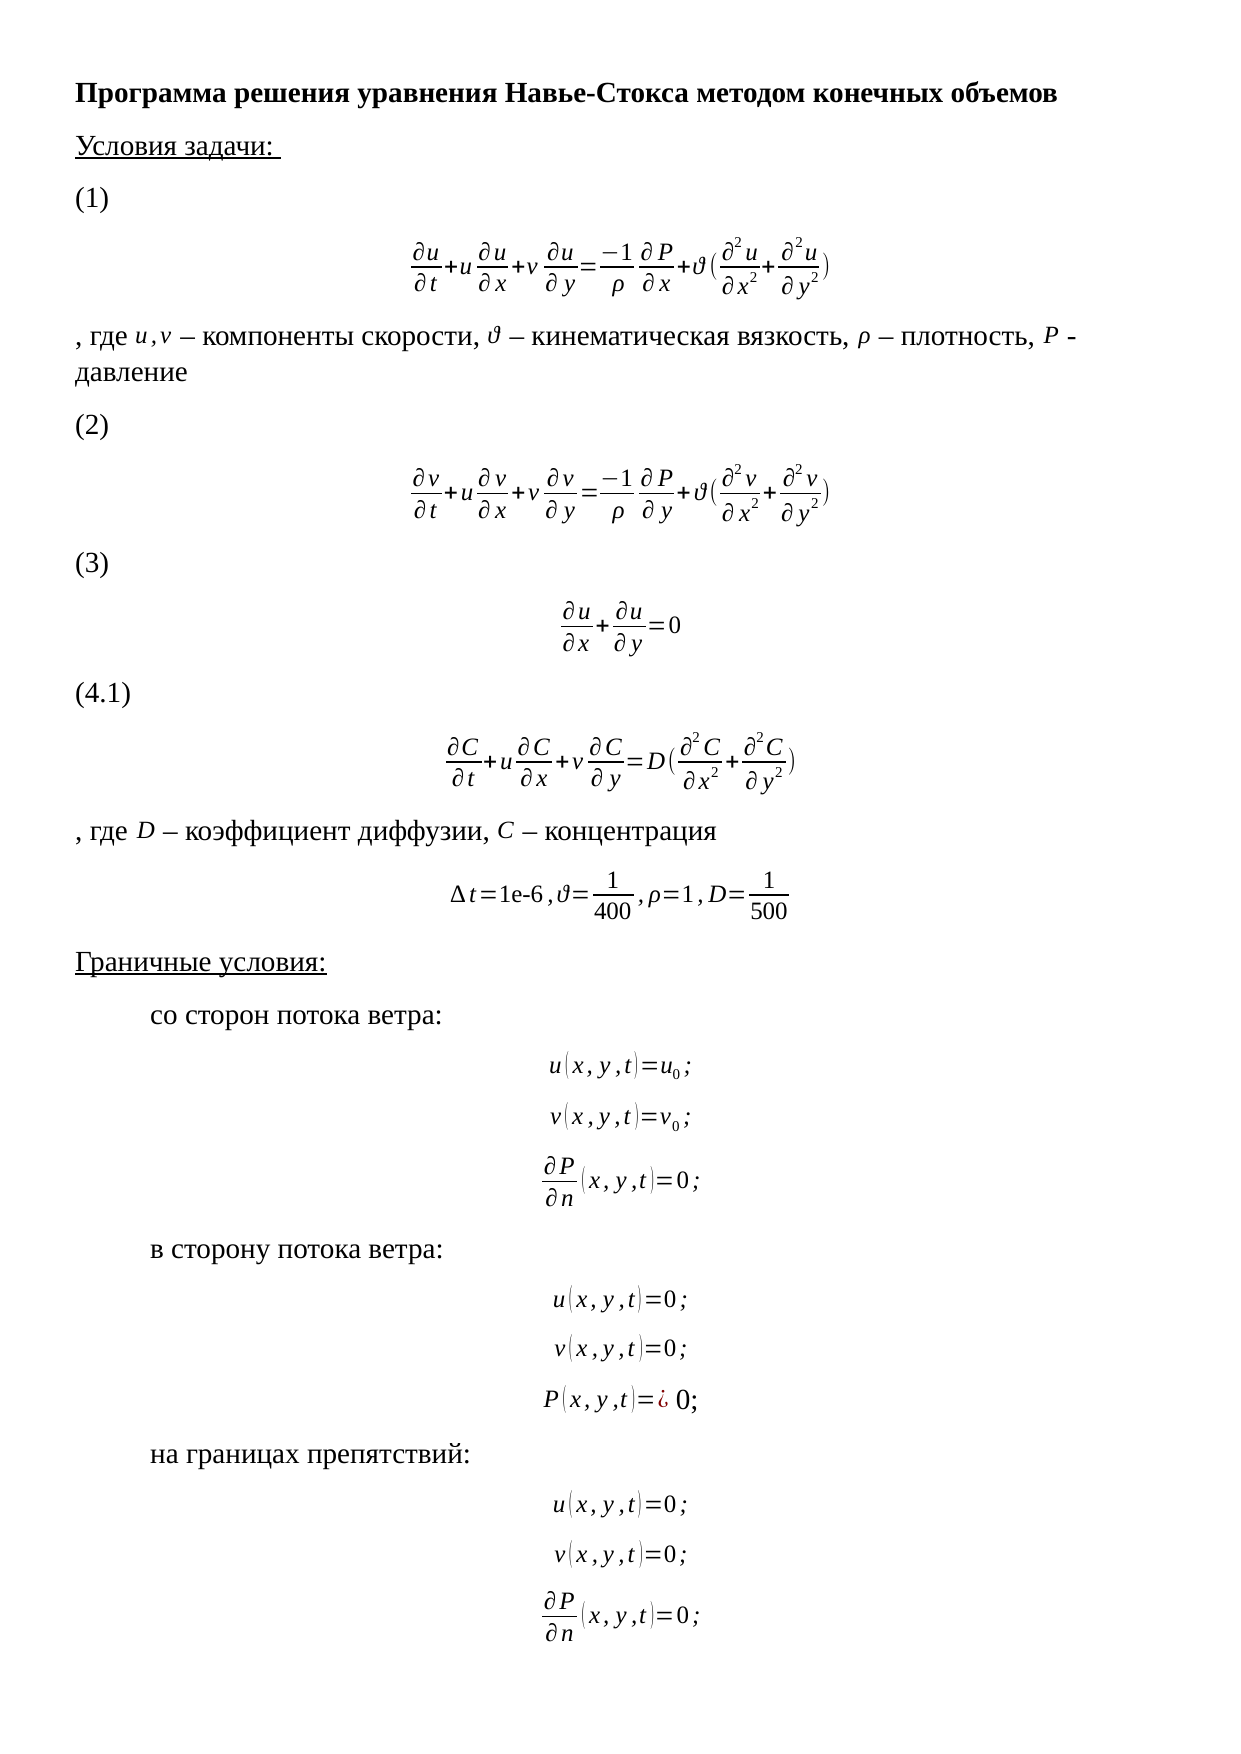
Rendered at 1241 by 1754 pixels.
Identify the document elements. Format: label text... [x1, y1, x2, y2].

text Условия задачи: [75, 128, 1165, 161]
text (2) [75, 407, 1165, 441]
text (4.1) [75, 676, 1165, 709]
text 0; [75, 1382, 1165, 1417]
text Граничные условия: [75, 944, 1165, 977]
text Программа решения уравнения Навье-Стокса методом конечных объемов [75, 75, 1165, 108]
text (1) [75, 181, 1165, 214]
text со сторон потока ветра: [75, 997, 1165, 1030]
text на границах препятствий: [75, 1436, 1165, 1470]
text , где – компоненты скорости, – кинематическая вязкость, – плотность, - давление [75, 318, 1165, 388]
text в сторону потока ветра: [75, 1231, 1165, 1264]
text (3) [75, 545, 1165, 578]
text , где – коэффициент диффузии, – концентрация [75, 813, 1165, 847]
